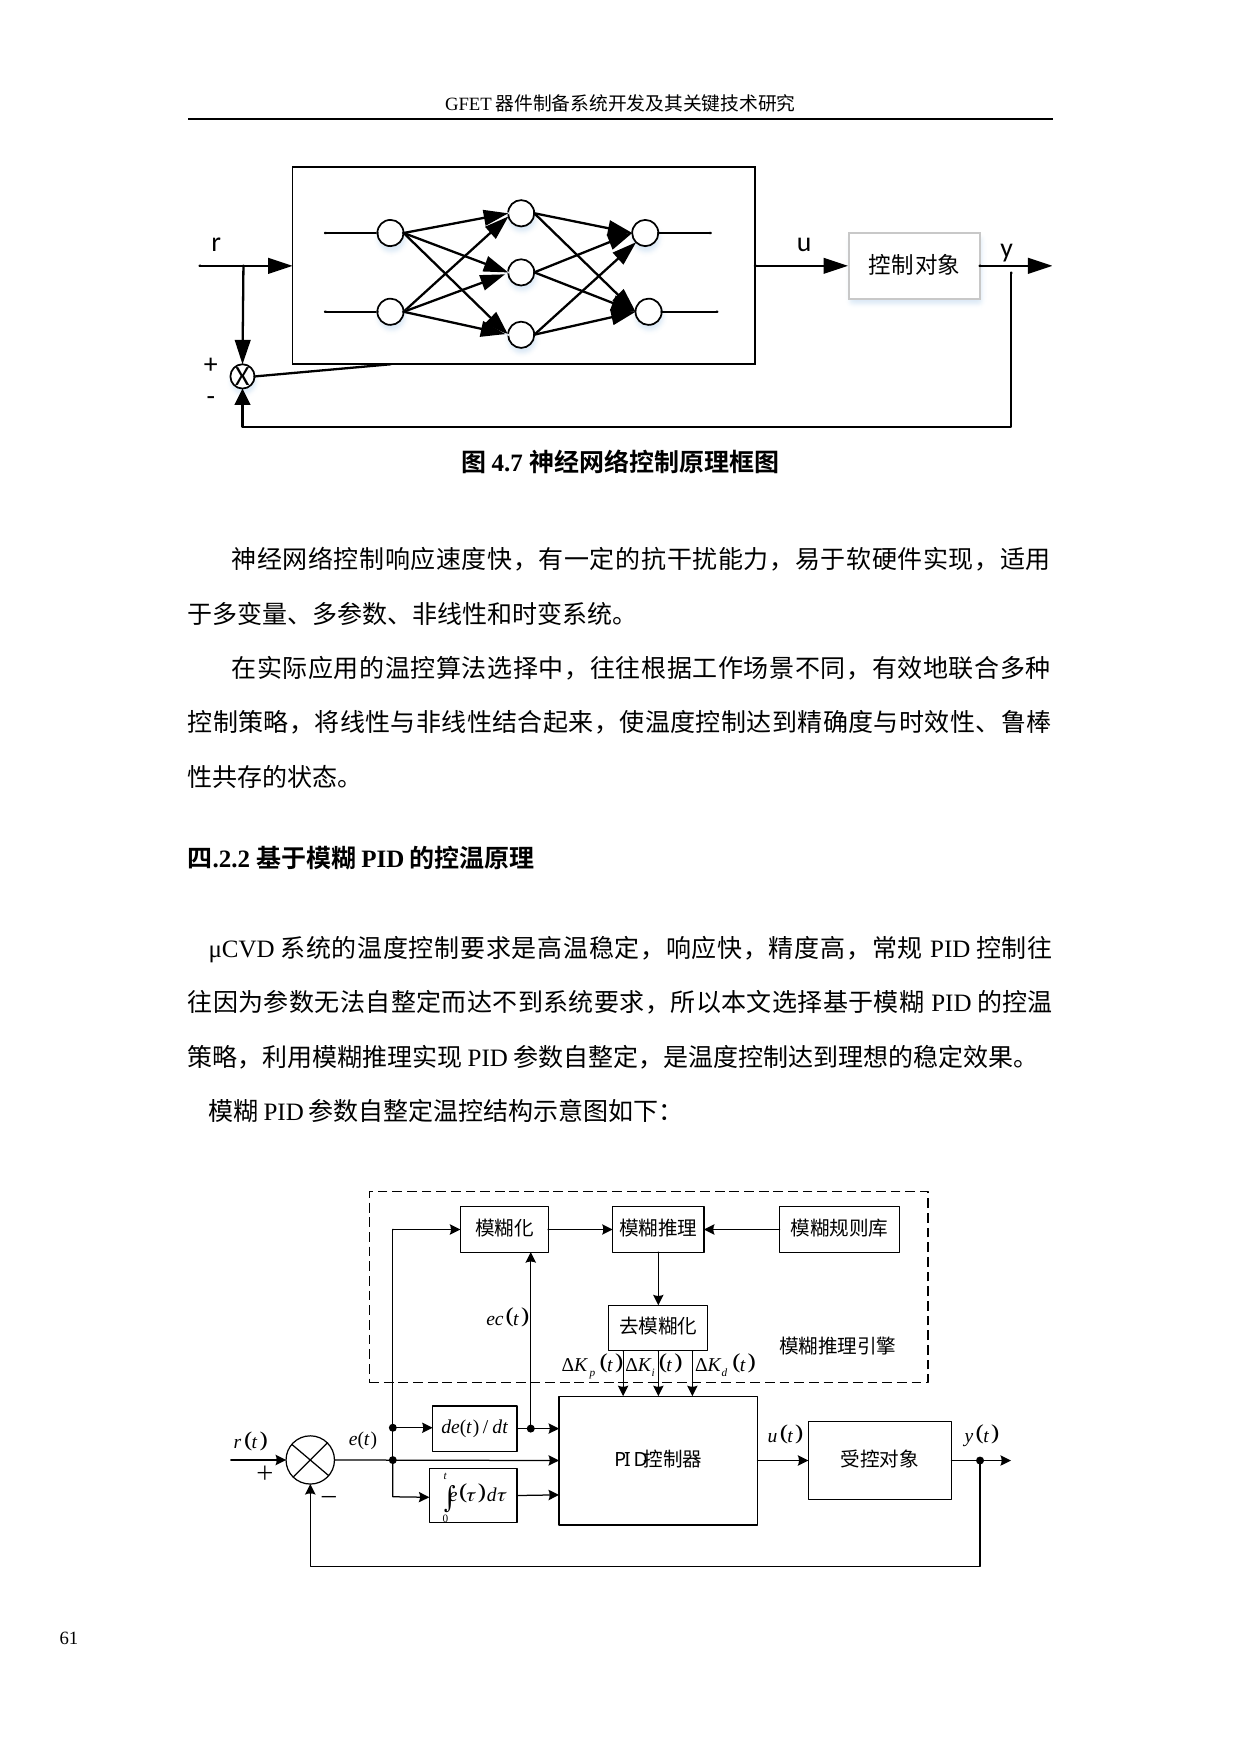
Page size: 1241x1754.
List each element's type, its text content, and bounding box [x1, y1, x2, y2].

subtitle 基于模糊PID的控温原理 [187, 839, 1053, 875]
text μCVD系统的温度控制要求是高温稳定，响应快，精度高，常规PID控制往往因为参数无法自整定而达不到系统要求，所以本文选择基于模糊PID的控温策略，利用模糊推理实现PID参数自整定，是温度控制达到理想的稳定效果。 [187, 928, 1053, 1073]
list 神经网络控制响应速度快，有一定的抗干扰能力，易于软硬件实现，适用于多变量、多参数、非线性和时变系统。 [187, 540, 1053, 630]
text 模糊PID参数自整定温控结构示意图如下： [187, 1092, 1053, 1128]
list 图4.7 神经网络控制原理框图 [187, 442, 1053, 478]
list 在实际应用的温控算法选择中，往往根据工作场景不同，有效地联合多种控制策略，将线性与非线性结合起来，使温度控制达到精确度与时效性、鲁棒性共存的状态。 [187, 648, 1053, 793]
